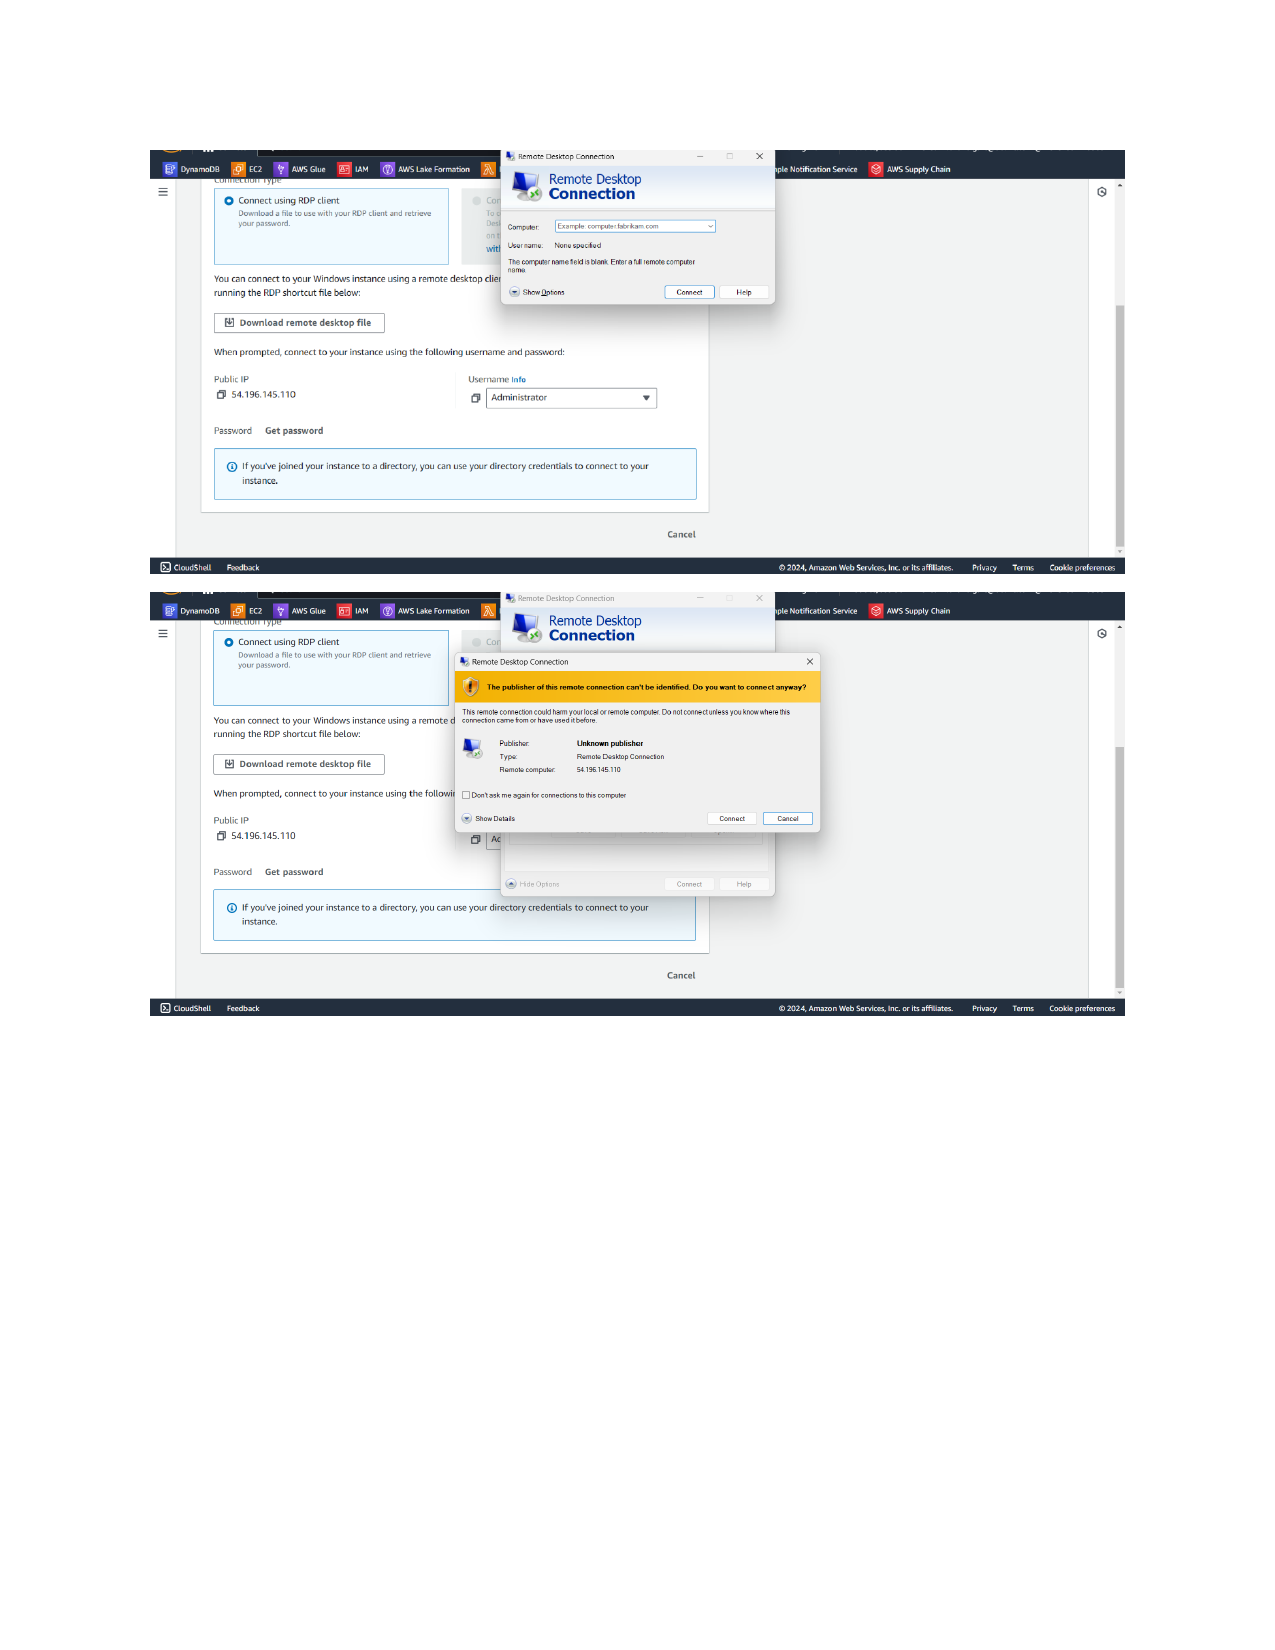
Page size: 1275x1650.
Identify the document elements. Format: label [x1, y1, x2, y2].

picture [150, 592, 1125, 1016]
picture [150, 150, 1125, 574]
